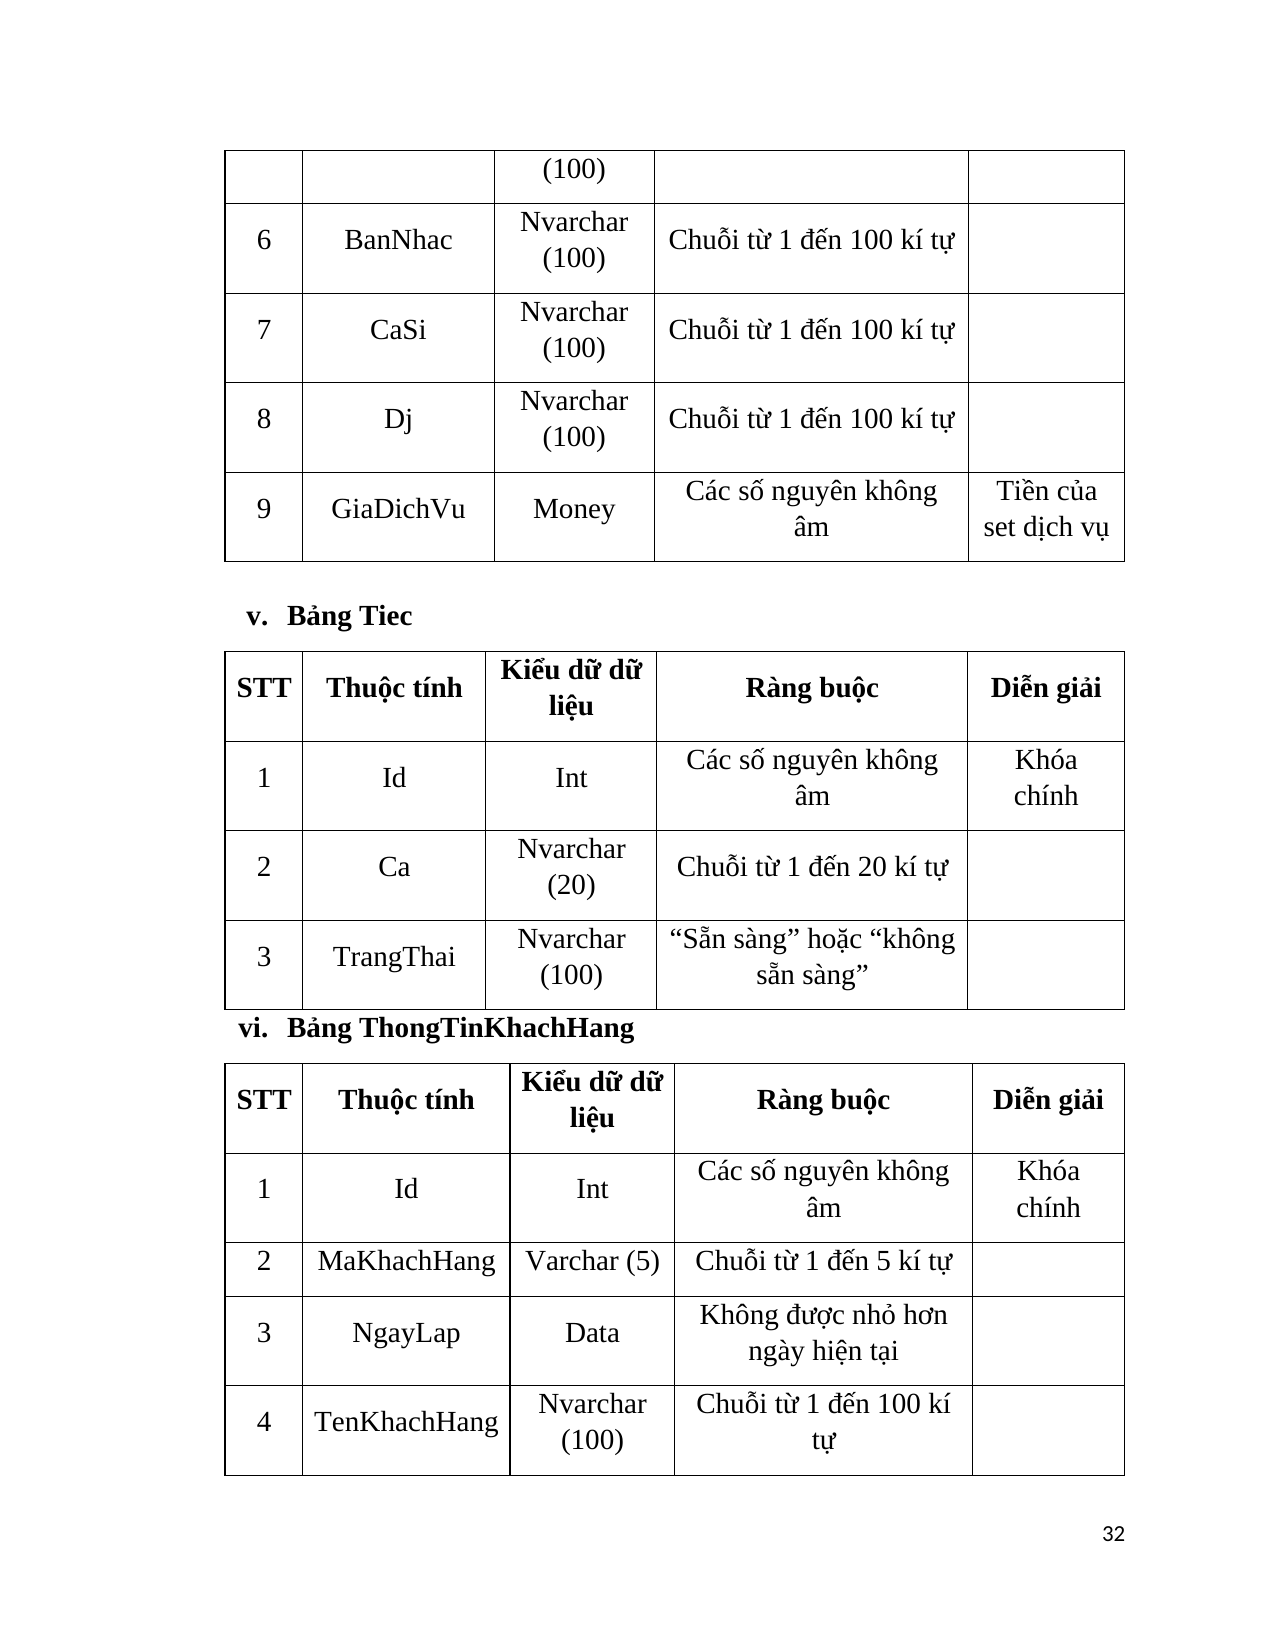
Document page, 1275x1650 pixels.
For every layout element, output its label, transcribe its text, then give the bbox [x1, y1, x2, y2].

table_cell Nvarchar (100) [511, 1386, 674, 1475]
table_header Thuộc tính [303, 1064, 509, 1152]
table_cell NgayLap [303, 1297, 509, 1385]
table_cell [973, 1243, 1124, 1296]
table_cell Các số nguyên không âm [657, 742, 967, 830]
table_header STT [226, 652, 302, 741]
table_cell Data [511, 1297, 674, 1385]
table_header Ràng buộc [675, 1064, 972, 1152]
table_cell 7 [226, 294, 302, 382]
table_cell Id [303, 1154, 509, 1242]
table_cell 2 [226, 1243, 302, 1296]
table_cell Không được nhỏ hơn ngày hiện tại [675, 1297, 972, 1385]
table_cell Nvarchar (100) [495, 383, 654, 472]
table_cell [973, 1297, 1124, 1385]
table_cell Int [511, 1154, 674, 1242]
table_cell Dj [303, 383, 494, 472]
table_cell Chuỗi từ 1 đến 5 kí tự [675, 1243, 972, 1296]
table_cell Id [303, 742, 485, 830]
table_cell Khóa chính [973, 1154, 1124, 1242]
table_cell Các số nguyên không âm [655, 473, 968, 561]
table_cell MaKhachHang [303, 1243, 509, 1296]
table_cell “Sẵn sàng” hoặc “không sẵn sàng” [657, 921, 967, 1009]
table_cell TenKhachHang [303, 1386, 509, 1475]
table_cell Nvarchar (100) [495, 151, 654, 203]
table_cell Chuỗi từ 1 đến 100 kí tự [655, 383, 968, 472]
table_cell Khóa chính [968, 742, 1124, 830]
table_cell Chuỗi từ 1 đến 100 kí tự [655, 204, 968, 293]
table_cell Nvarchar (100) [486, 921, 656, 1009]
table_header Kiểu dữ dữ liệu [486, 652, 656, 741]
table_cell Int [486, 742, 656, 830]
table_cell 2 [226, 831, 302, 920]
table_cell [968, 921, 1124, 1009]
table_cell 1 [226, 742, 302, 830]
list Bảng ThongTinKhachHang [268, 1010, 1125, 1044]
table_cell [968, 831, 1124, 920]
table_cell Tiền của set dịch vụ [969, 473, 1124, 561]
table_cell Nvarchar (20) [486, 831, 656, 920]
table_cell 9 [226, 473, 302, 561]
table_cell MC [303, 151, 494, 203]
table_cell Chuỗi từ 1 đến 20 kí tự [657, 831, 967, 920]
table_cell Các số nguyên không âm [675, 1154, 972, 1242]
table_cell Varchar (5) [511, 1243, 674, 1296]
table_cell CaSi [303, 294, 494, 382]
table_cell Nvarchar (100) [495, 294, 654, 382]
table_cell 5 [226, 151, 302, 203]
table_cell Ca [303, 831, 485, 920]
table_cell [969, 151, 1124, 203]
table_cell [973, 1386, 1124, 1475]
list Bảng Tiec [268, 598, 1125, 632]
table_cell Money [495, 473, 654, 561]
table_header Ràng buộc [657, 652, 967, 741]
table_cell Chuỗi từ 1 đến 100 kí tự [655, 294, 968, 382]
table_cell [969, 383, 1124, 472]
table_cell 4 [226, 1386, 302, 1475]
table_cell 3 [226, 1297, 302, 1385]
table_cell TrangThai [303, 921, 485, 1009]
table_cell 8 [226, 383, 302, 472]
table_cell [655, 151, 968, 203]
table_cell GiaDichVu [303, 473, 494, 561]
table_cell 3 [226, 921, 302, 1009]
table_cell [969, 294, 1124, 382]
table_header Diễn giải [973, 1064, 1124, 1152]
table_header Thuộc tính [303, 652, 485, 741]
table_cell [969, 204, 1124, 293]
table_cell Nvarchar (100) [495, 204, 654, 293]
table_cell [675, 1386, 972, 1475]
table_header Kiểu dữ dữ liệu [511, 1064, 674, 1152]
table_cell 6 [226, 204, 302, 293]
table_header Diễn giải [968, 652, 1124, 741]
table_cell 1 [226, 1154, 302, 1242]
table_cell BanNhac [303, 204, 494, 293]
table_header STT [226, 1064, 302, 1152]
